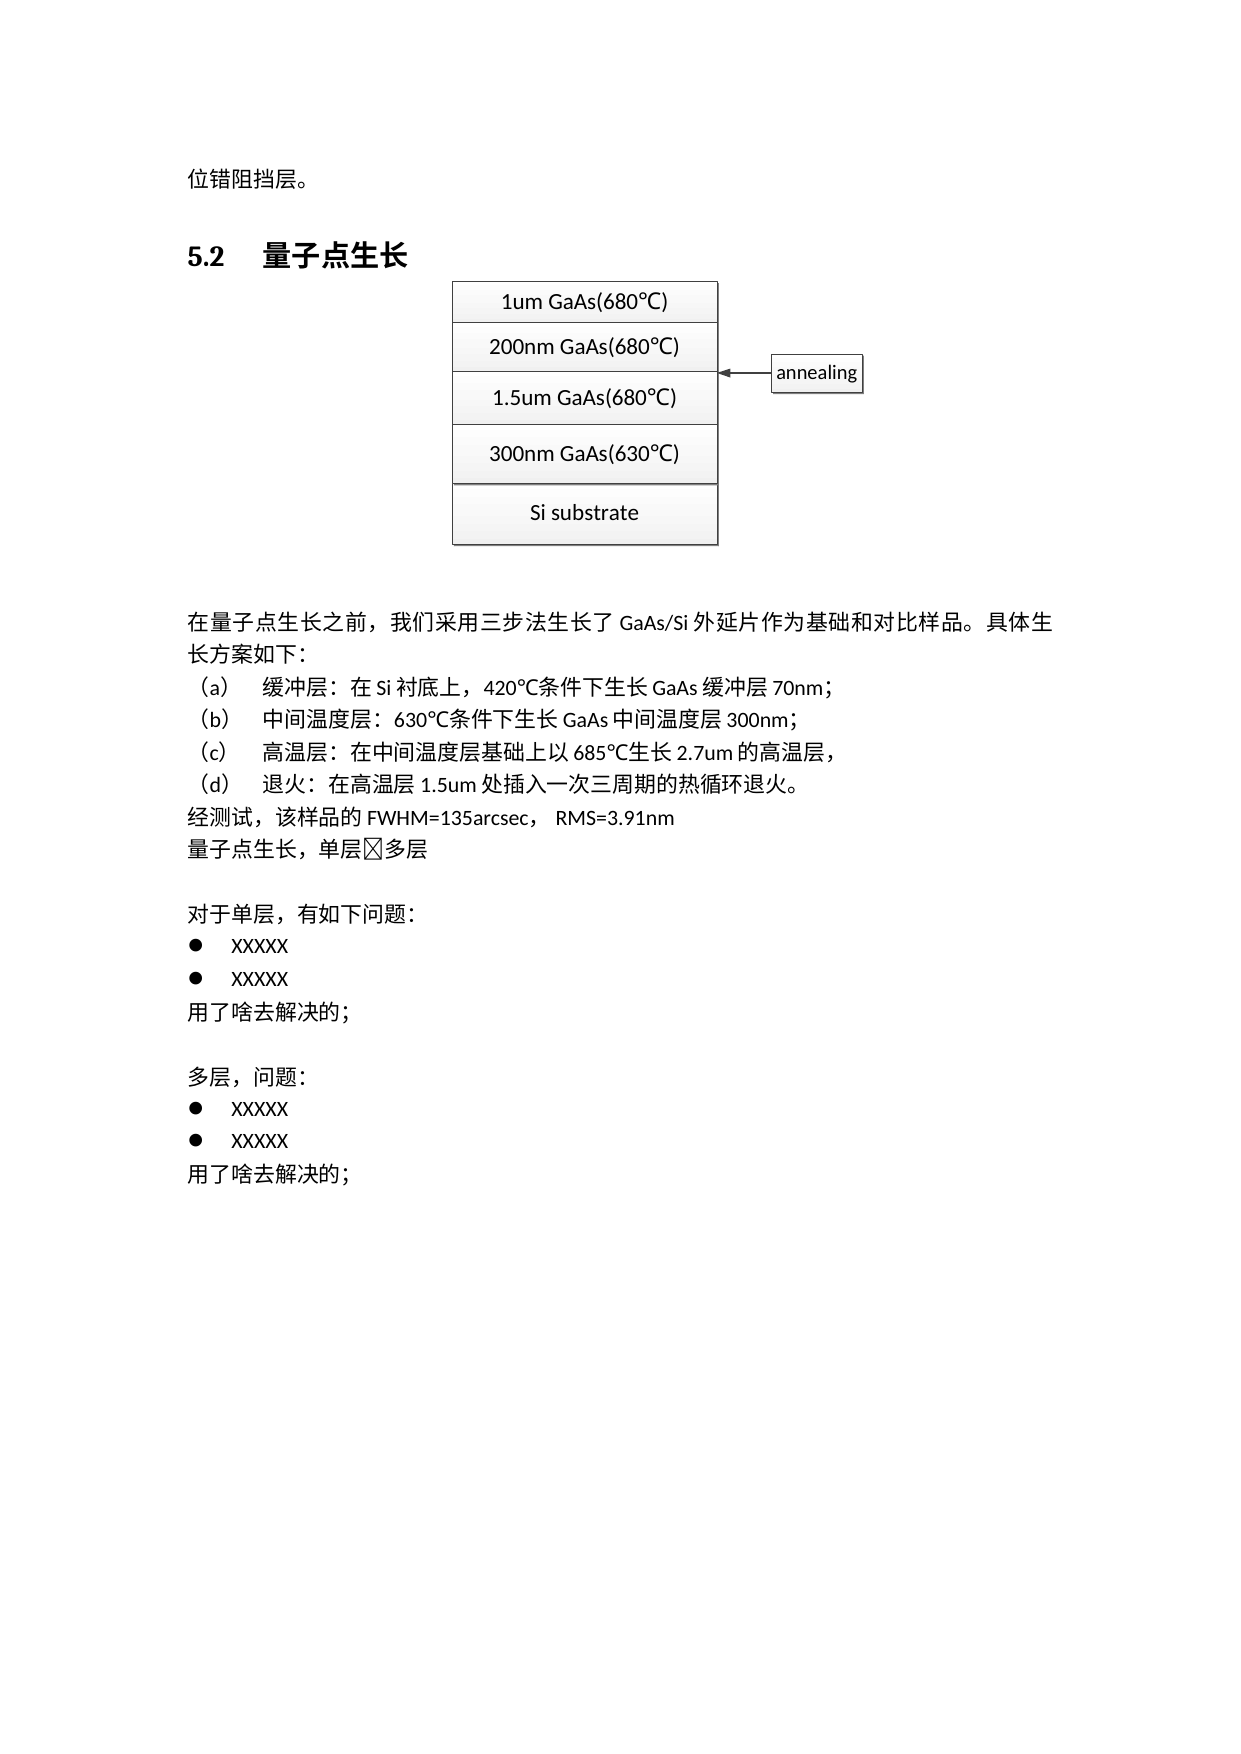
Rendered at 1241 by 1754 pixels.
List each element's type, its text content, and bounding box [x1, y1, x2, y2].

list XXXXX [187, 962, 1053, 994]
list XXXXX [187, 929, 1053, 962]
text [187, 162, 1053, 194]
list 缓冲层：在Si衬底上，420℃条件下生长GaAs缓冲层70nm； [187, 669, 1053, 702]
list 高温层：在中间温度层基础上以685℃生长2.7um的高温层， [187, 734, 1053, 767]
text 用了啥去解决的； [187, 1157, 1053, 1189]
list XXXXX [187, 1124, 1053, 1157]
list XXXXX [187, 1092, 1053, 1124]
text 在量子点生长之前，我们采用三步法生长了GaAs/Si外延片作为基础和对比样品。具体生长方案如下： [187, 604, 1053, 669]
text 经测试，该样品的FWHM=135arcsec， RMS=3.91nm [187, 799, 1053, 832]
text 量子点生长，单层多层 [187, 832, 1053, 864]
text 用了啥去解决的； [187, 994, 1053, 1027]
text 对于单层，有如下问题： [187, 897, 1053, 929]
text 多层，问题： [187, 1059, 1053, 1092]
subtitle 量子点生长 [187, 222, 1053, 287]
list 中间温度层：630℃条件下生长GaAs中间温度层300nm； [187, 702, 1053, 734]
list 退火：在高温层1.5um处插入一次三周期的热循环退火。 [187, 767, 1053, 799]
